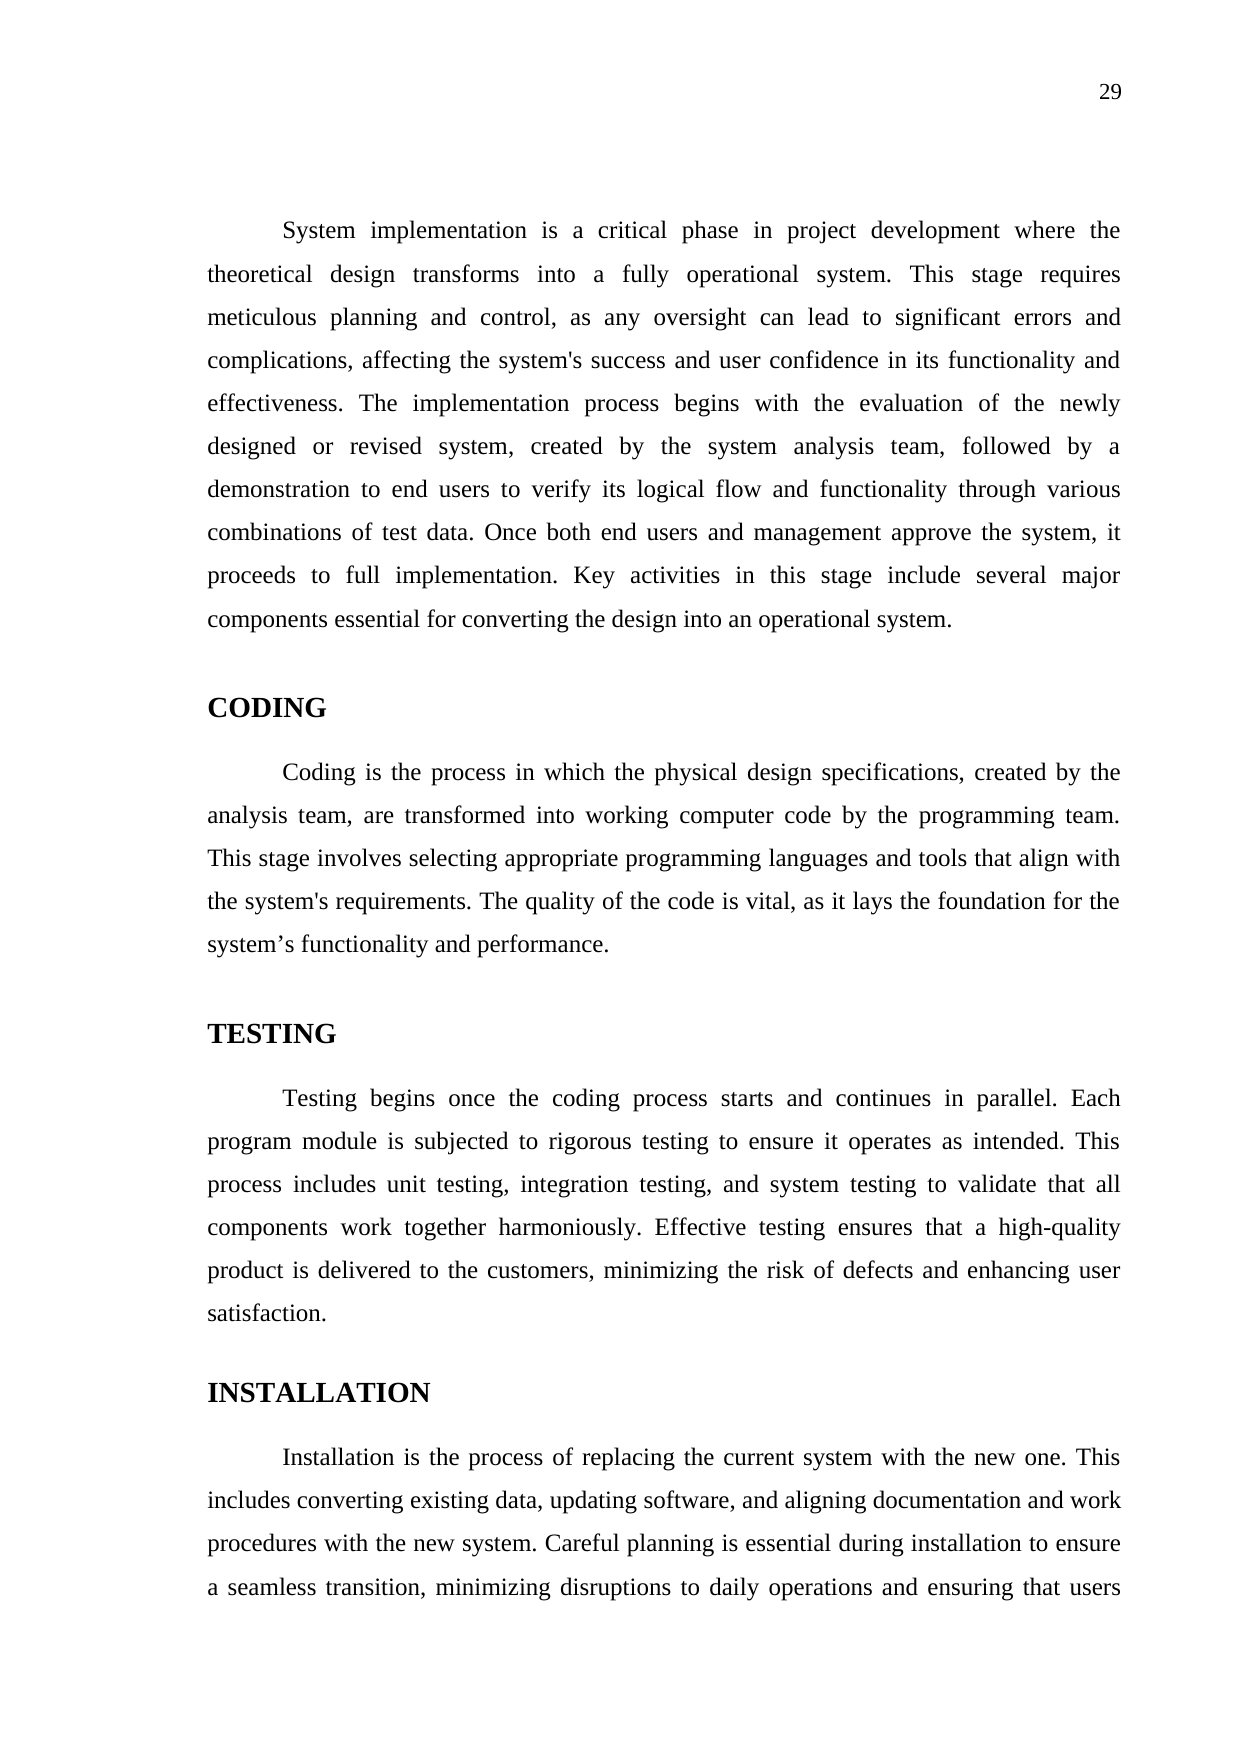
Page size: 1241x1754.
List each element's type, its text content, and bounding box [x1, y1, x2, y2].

text System implementation is a critical phase in project development where the theoretical design transforms into a fully operational system. This stage requires meticulous planning and control, as any oversight can lead to significant errors and complications, affecting the system's success and user confidence in its functionality and effectiveness. The implementation process begins with the evaluation of the newly designed or revised system, created by the system analysis team, followed by a demonstration to end users to verify its logical flow and functionality through various combinations of test data. Once both end users and management approve the system, it proceeds to full implementation. Key activities in this stage include several major components essential for converting the design into an operational system. [207, 216, 1122, 632]
text TESTING [207, 1016, 1122, 1049]
text CODING [207, 690, 1122, 723]
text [207, 1442, 1122, 1600]
text Testing begins once the coding process starts and continues in parallel. Each program module is subjected to rigorous testing to ensure it operates as intended. This process includes unit testing, integration testing, and system testing to validate that all components work together harmoniously. Effective testing ensures that a high-quality product is delivered to the customers, minimizing the risk of defects and enhancing user satisfaction. [207, 1083, 1122, 1327]
text INSTALLATION [207, 1375, 1122, 1409]
text Coding is the process in which the physical design specifications, created by the analysis team, are transformed into working computer code by the programming team. This stage involves selecting appropriate programming languages and tools that align with the system's requirements. The quality of the code is vital, as it lays the foundation for the system’s functionality and performance. [207, 757, 1122, 958]
